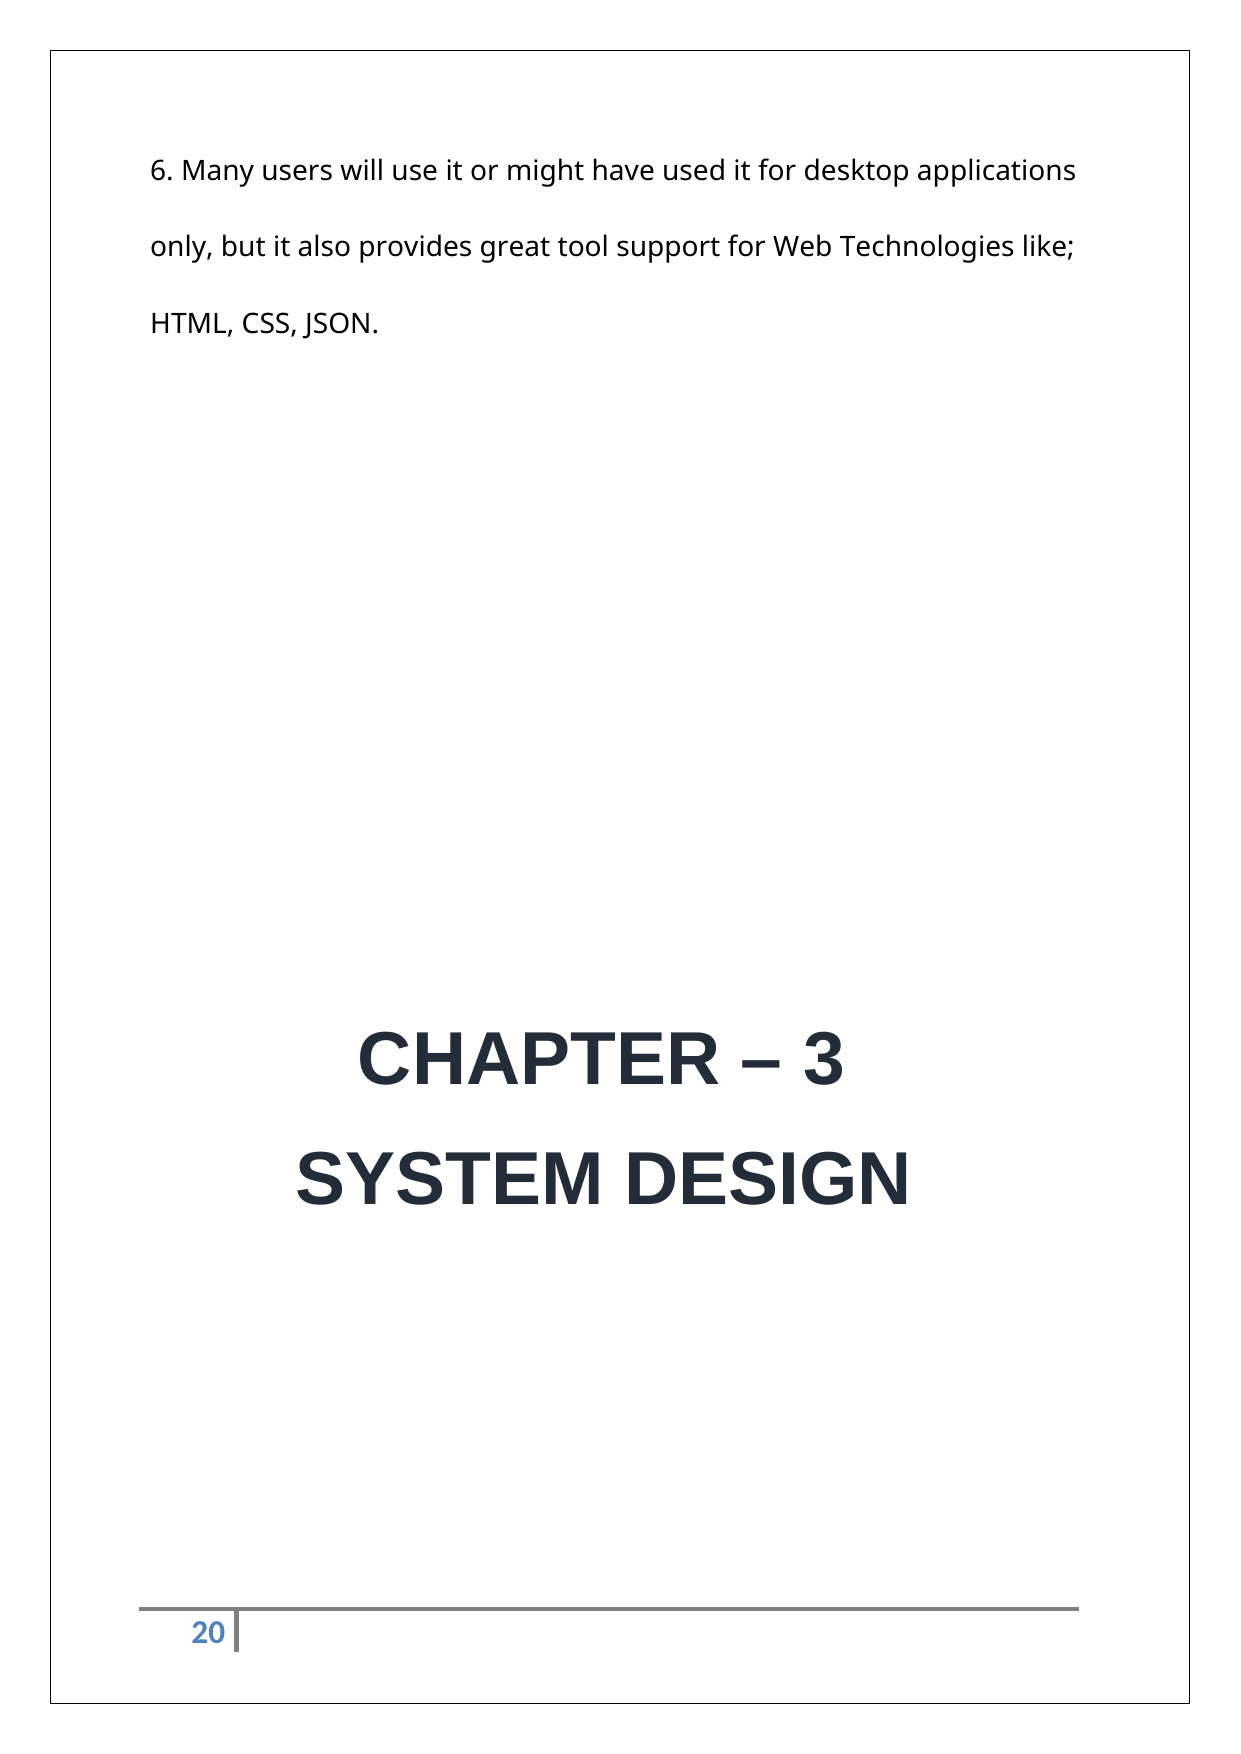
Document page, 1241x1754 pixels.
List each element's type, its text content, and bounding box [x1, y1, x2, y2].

text CHAPTER – 3 [150, 1014, 1090, 1100]
text SYSTEM DESIGN [150, 1134, 1090, 1220]
text 6. Many users will use it or might have used it for desktop applications only, but it also provides great tool support for Web Technologies like; HTML, CSS, JSON. [150, 150, 1090, 342]
